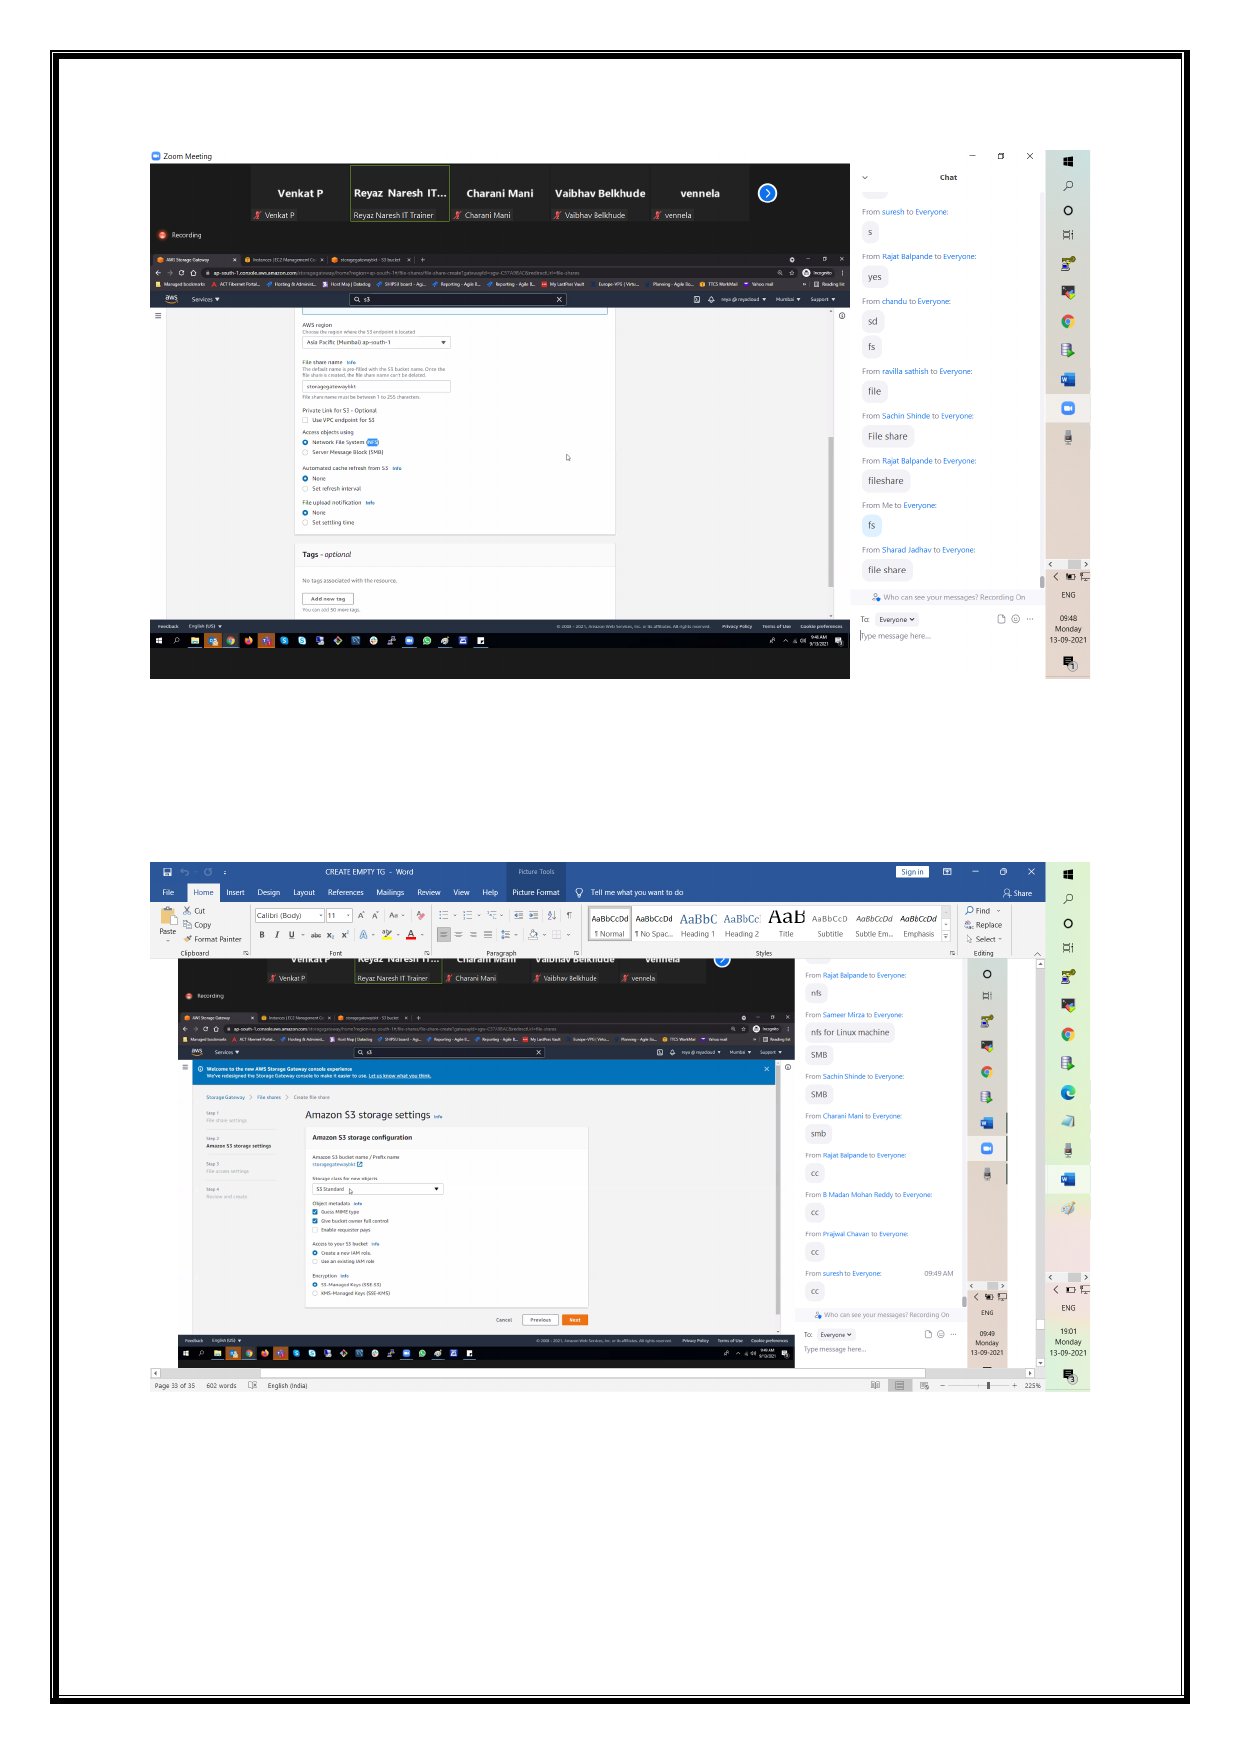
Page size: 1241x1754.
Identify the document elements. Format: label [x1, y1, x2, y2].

picture [150, 150, 1091, 679]
picture [150, 862, 1091, 1392]
